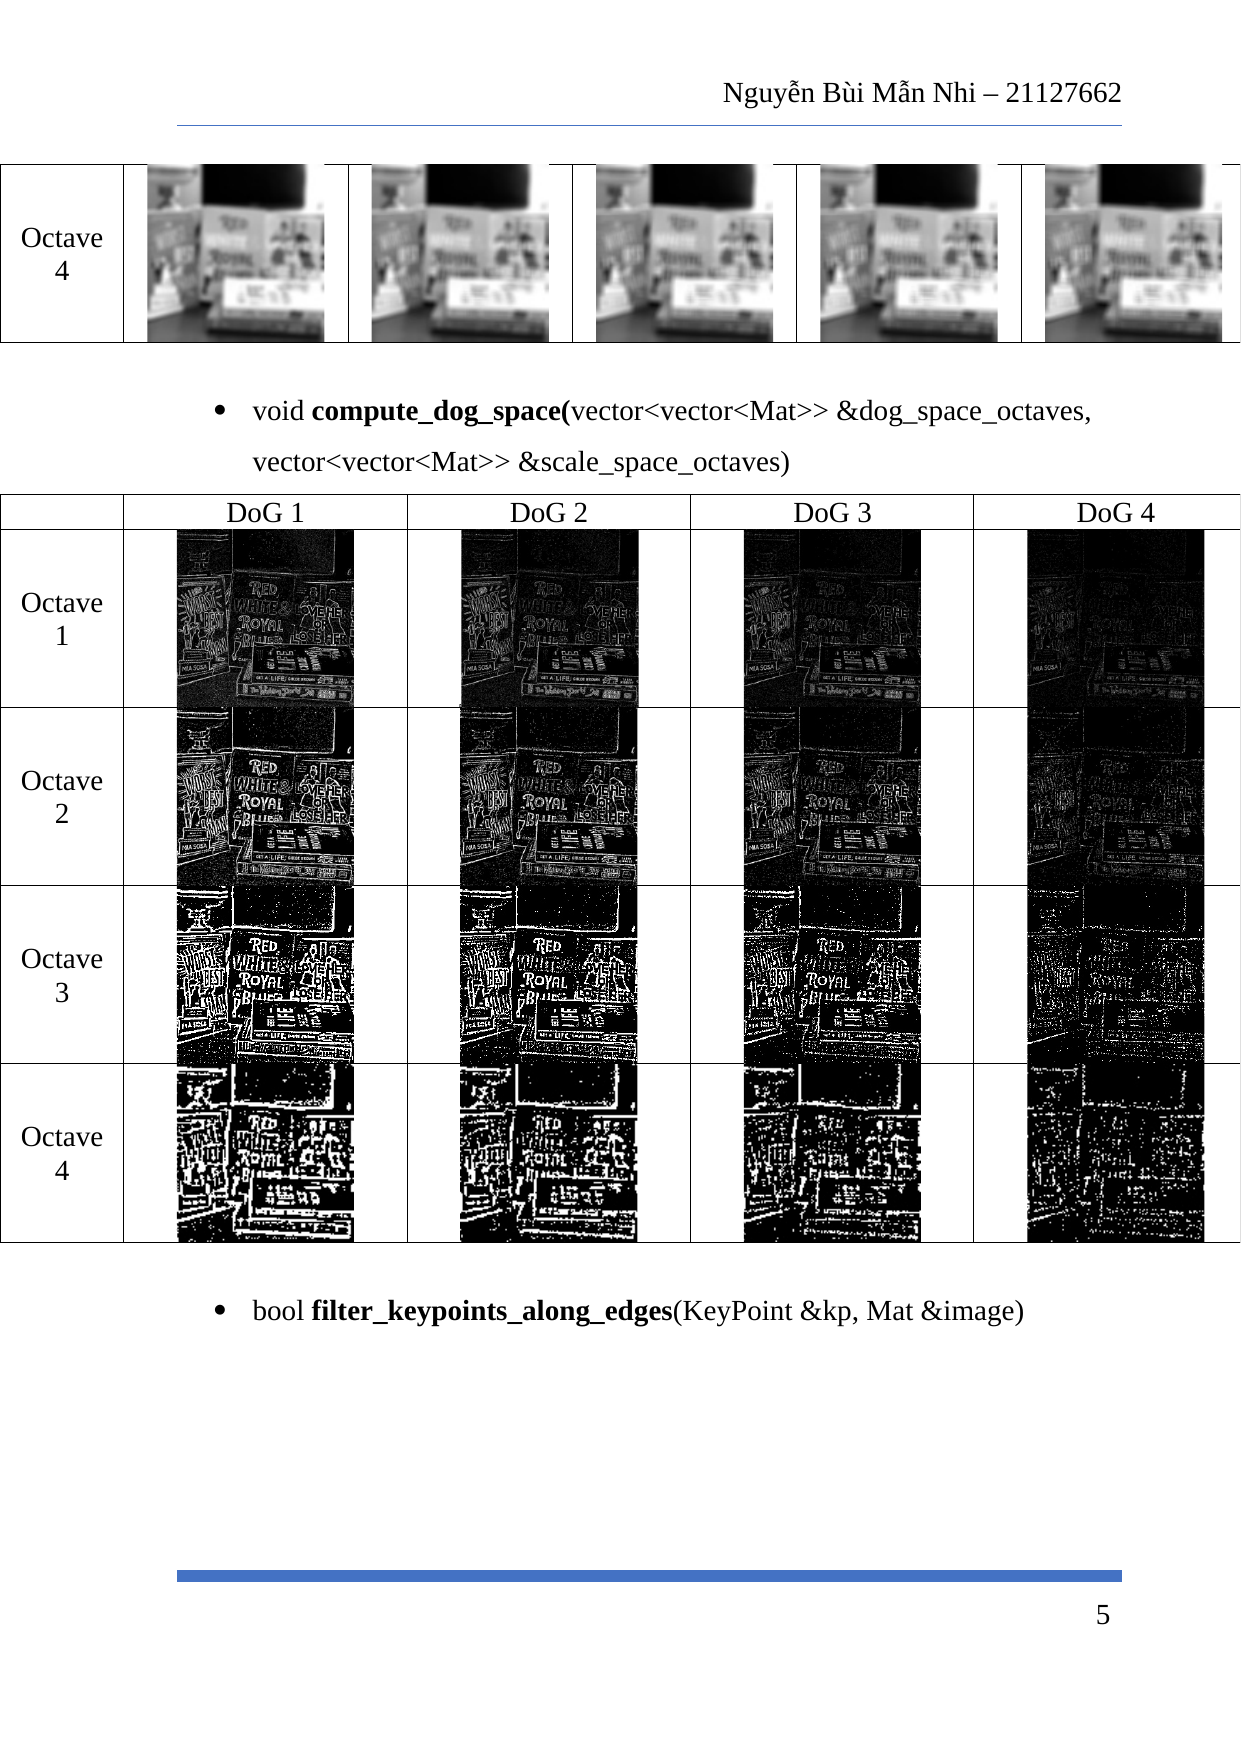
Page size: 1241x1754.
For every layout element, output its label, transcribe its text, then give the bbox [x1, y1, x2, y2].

table_cell [974, 886, 1027, 1063]
table_cell [124, 886, 176, 1063]
table_header [1, 495, 123, 529]
table_cell [1205, 530, 1240, 707]
table_cell Octave 1 [1, 530, 123, 707]
table_cell [998, 165, 1021, 342]
table_cell Octave 4 [1, 1064, 123, 1242]
table_cell Octave 2 [1, 708, 123, 885]
table_cell [124, 708, 176, 885]
table_cell [921, 886, 973, 1063]
picture [743, 529, 921, 1242]
table_cell [1205, 886, 1240, 1063]
table_cell [691, 886, 743, 1063]
table_cell [691, 708, 743, 885]
table_header DoG 3 [691, 495, 973, 529]
table_cell [638, 708, 690, 885]
table_cell [921, 1064, 973, 1242]
table_cell [124, 165, 147, 342]
table_header DoG 2 [408, 495, 690, 529]
picture [596, 164, 774, 342]
table_cell [408, 886, 460, 1063]
table_cell [974, 530, 1027, 707]
table_cell [408, 530, 461, 707]
table_cell Octave 3 [1, 886, 123, 1063]
table_cell [354, 886, 407, 1063]
table_cell [974, 708, 1027, 885]
picture [176, 529, 354, 1242]
table_cell [354, 1064, 407, 1242]
picture [820, 164, 998, 342]
table_cell [549, 165, 572, 342]
table_cell [408, 1064, 460, 1242]
table_cell [638, 886, 690, 1063]
table_cell [573, 165, 596, 342]
table_cell [974, 1064, 1027, 1242]
table_cell [124, 1064, 176, 1242]
table_cell [921, 530, 973, 707]
table_cell [354, 708, 407, 885]
table_cell [1205, 1064, 1240, 1242]
table_cell [691, 1064, 743, 1242]
table_cell [354, 530, 407, 707]
picture [371, 164, 549, 342]
table_cell [691, 530, 743, 707]
picture [147, 164, 325, 342]
table_cell Octave 4 [1, 165, 123, 342]
table_cell [921, 708, 973, 885]
list bool filter_keypoints_along_edges(KeyPoint &kp, Mat &image) [215, 1293, 1122, 1327]
table_header DoG 4 [974, 495, 1240, 529]
table_cell [1223, 165, 1240, 342]
table_cell [1205, 708, 1240, 885]
picture [1045, 164, 1223, 342]
table_cell [349, 165, 371, 342]
picture [459, 529, 639, 1242]
picture [1027, 529, 1205, 1242]
table_cell [124, 530, 176, 707]
list void compute_dog_space(vector<vector<Mat>> &dog_space_octaves, vector<vector<Mat>> &scale_space_octaves) [215, 393, 1122, 477]
table_cell [325, 165, 348, 342]
table_cell [408, 708, 460, 885]
table_cell [1022, 165, 1045, 342]
table_cell [797, 165, 820, 342]
table_cell [774, 165, 796, 342]
table_cell [639, 530, 690, 707]
table_header DoG 1 [124, 495, 407, 529]
table_cell [638, 1064, 690, 1242]
